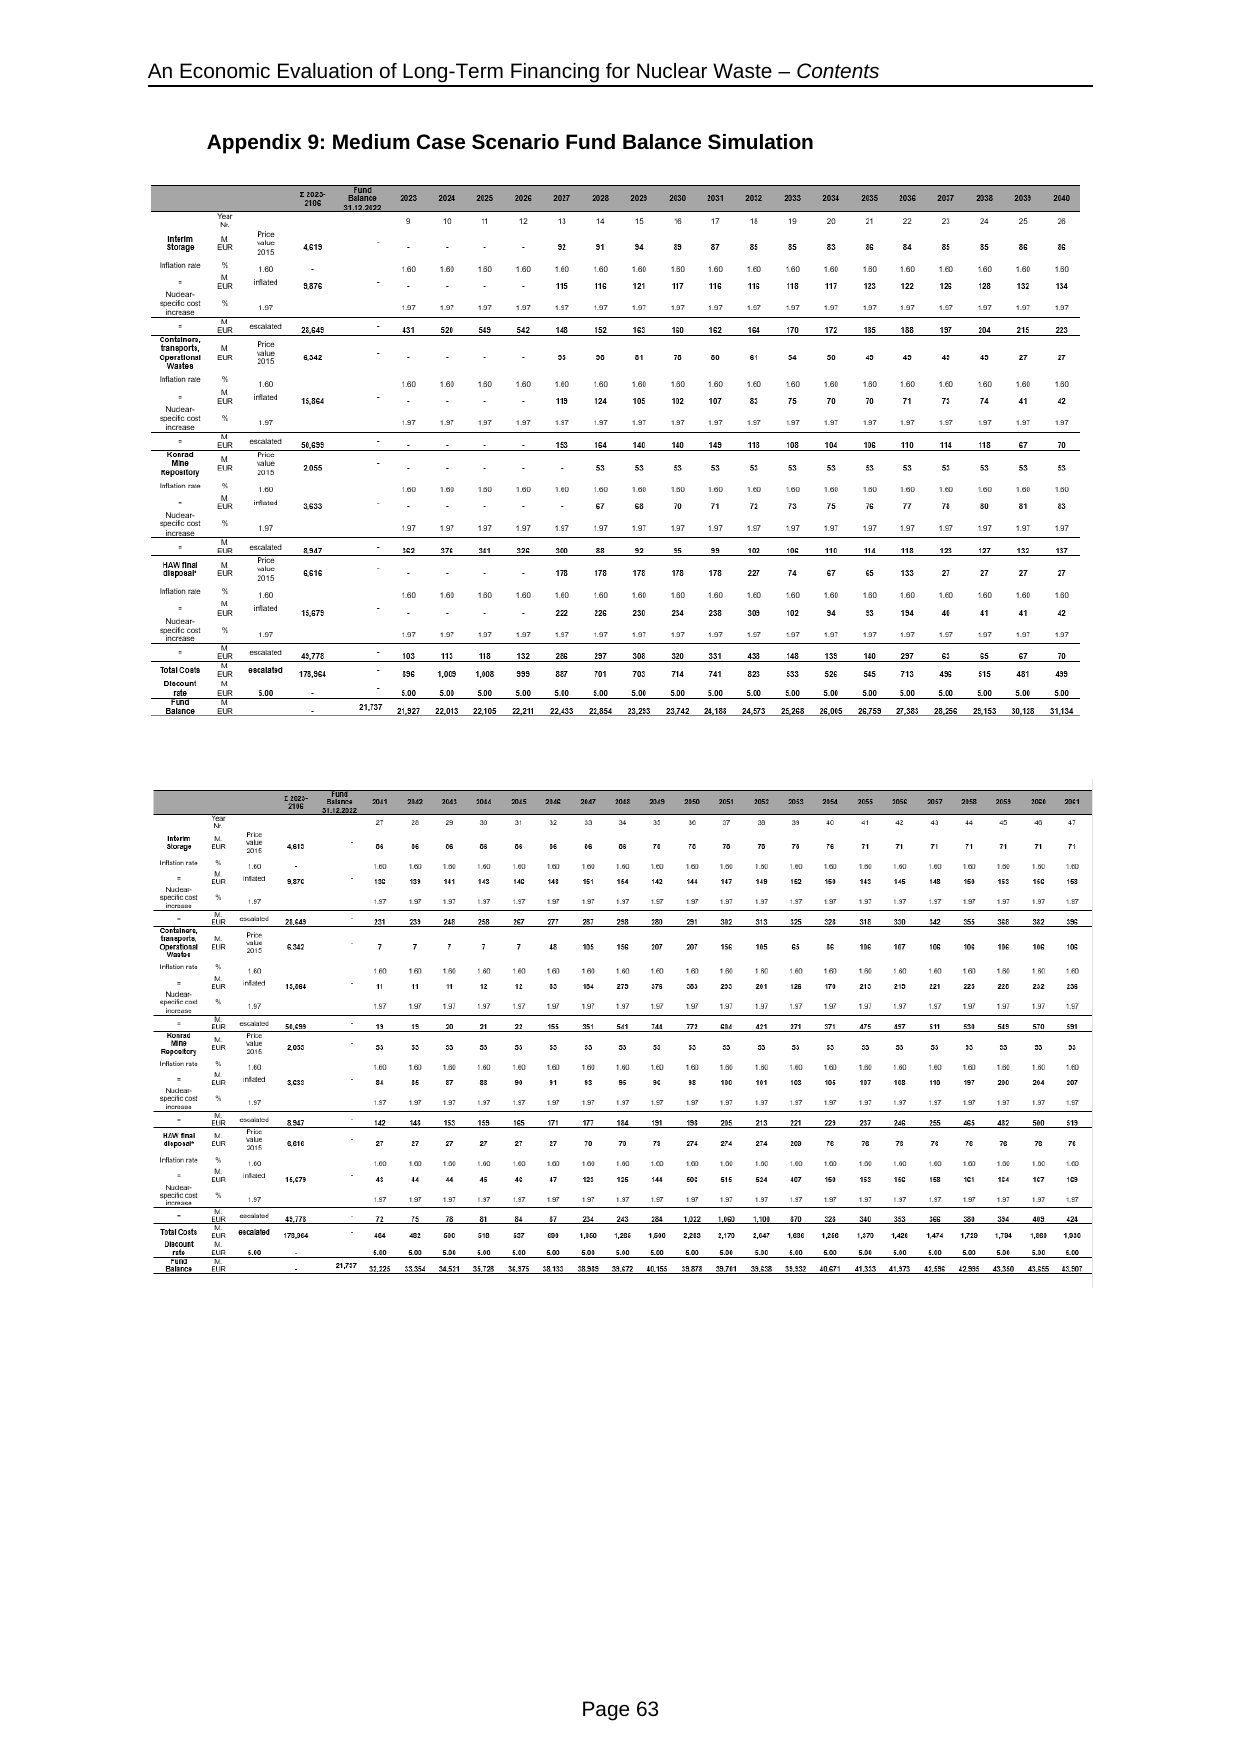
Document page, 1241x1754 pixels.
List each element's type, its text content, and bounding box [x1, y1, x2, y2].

picture [147, 779, 1093, 1288]
text Appendix 9: Medium Case Scenario Fund Balance Simulation [207, 129, 1033, 153]
picture [147, 178, 1093, 732]
